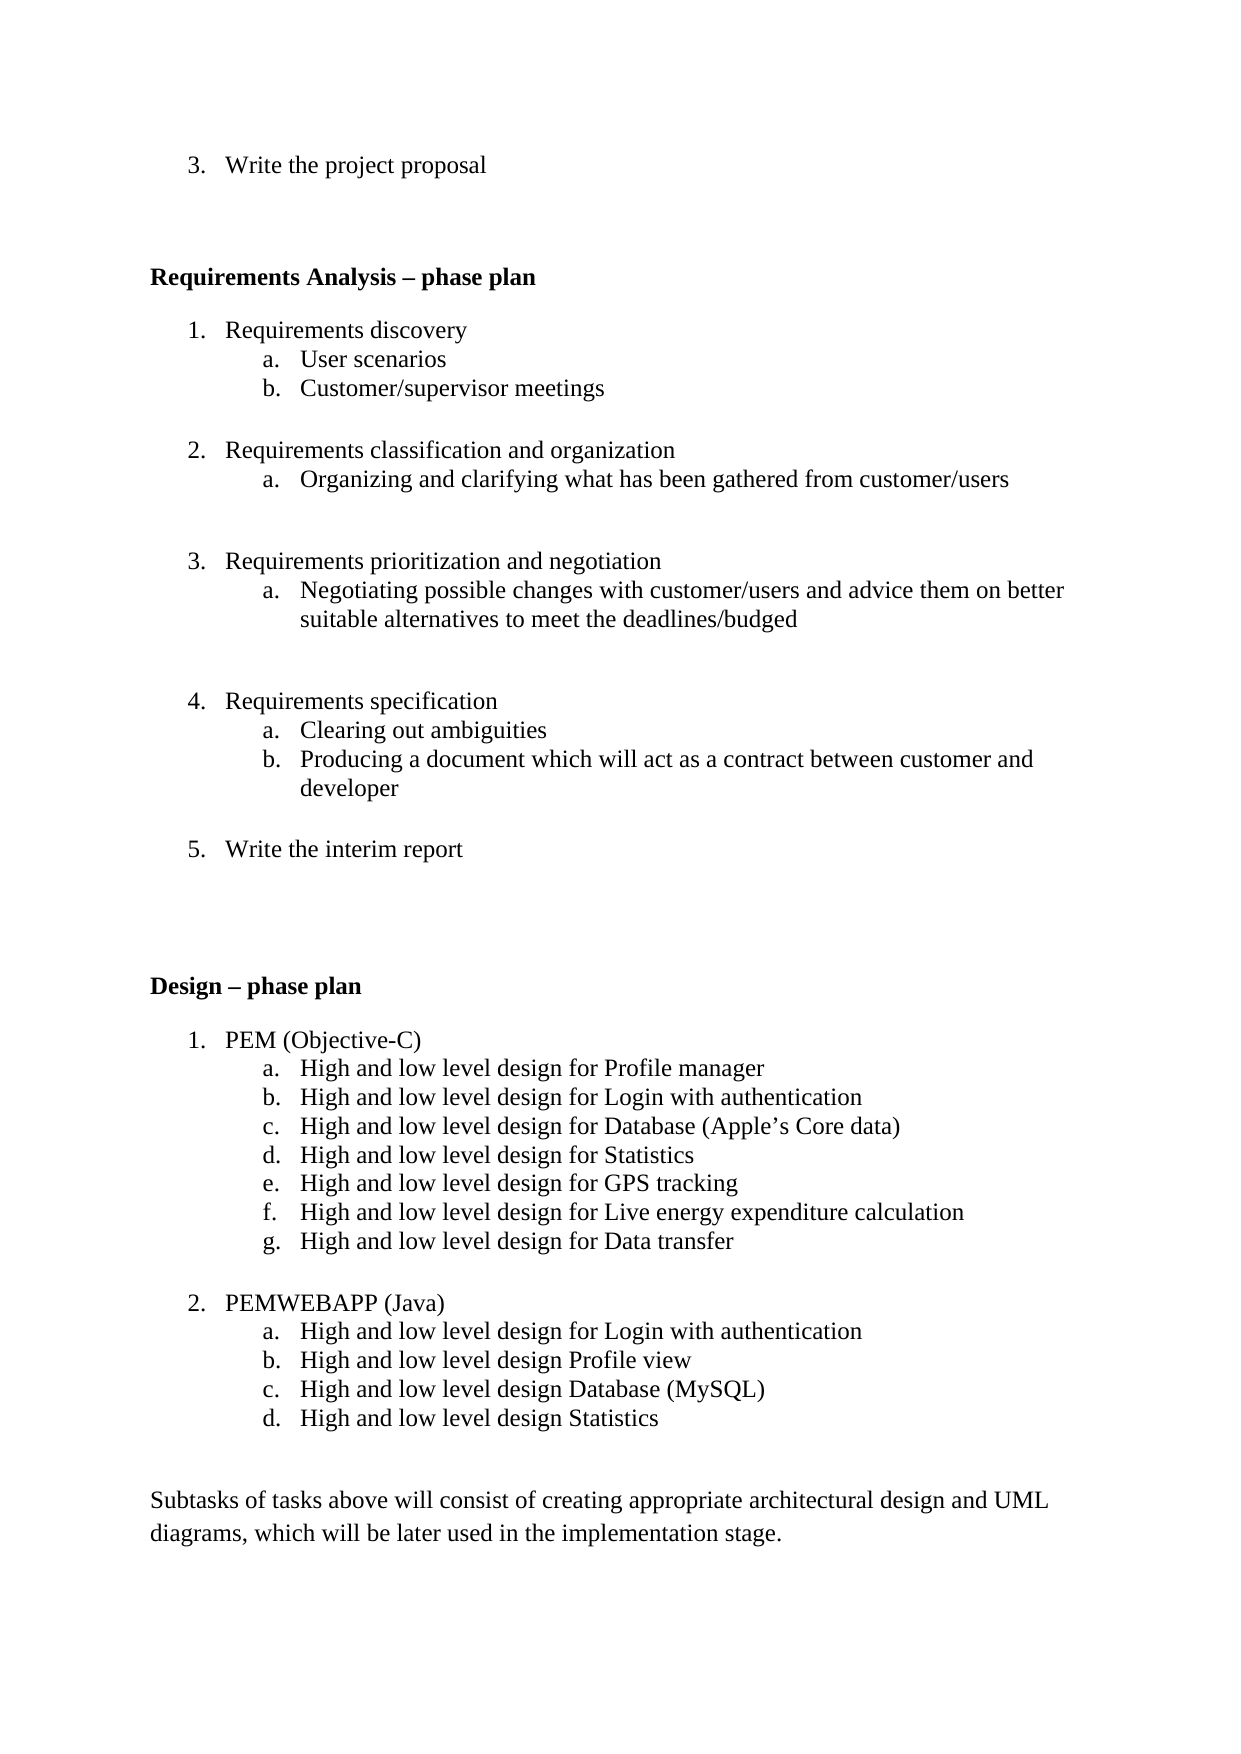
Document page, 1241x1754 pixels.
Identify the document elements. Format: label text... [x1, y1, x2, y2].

list Producing a document which will act as a contract between customer and developer [262, 744, 1090, 801]
text Requirements Analysis – phase plan [150, 262, 1090, 291]
list Requirements specification [187, 686, 1090, 715]
list High and low level design Profile view [262, 1345, 1090, 1374]
list User scenarios [262, 344, 1090, 373]
list Organizing and clarifying what has been gathered from customer/users [262, 464, 1090, 492]
list High and low level design Statistics [262, 1403, 1090, 1431]
list Customer/supervisor meetings [262, 373, 1090, 402]
list Write the project proposal [187, 150, 1090, 179]
list High and low level design for Login with authentication [262, 1082, 1090, 1111]
list Negotiating possible changes with customer/users and advice them on better suitable alternatives to meet the deadlines/budged [262, 575, 1090, 632]
list Clearing out ambiguities [262, 715, 1090, 744]
list Requirements classification and organization [187, 435, 1090, 464]
list High and low level design for Live energy expenditure calculation [262, 1197, 1090, 1226]
list High and low level design for Login with authentication [262, 1316, 1090, 1345]
list Requirements prioritization and negotiation [187, 546, 1090, 575]
list High and low level design for Statistics [262, 1140, 1090, 1168]
list Requirements discovery [187, 316, 1090, 344]
list High and low level design for GPS tracking [262, 1168, 1090, 1197]
list Write the interim report [187, 834, 1090, 863]
list High and low level design for Profile manager [262, 1053, 1090, 1082]
text Design – phase plan [150, 971, 1090, 999]
list High and low level design for Data transfer [262, 1226, 1090, 1255]
list High and low level design Database (MySQL) [262, 1374, 1090, 1403]
list PEM (Objective-C) [187, 1025, 1090, 1053]
text Subtasks of tasks above will consist of creating appropriate architectural design and UML diagrams, which will be later used in the implementation stage. [150, 1485, 1090, 1547]
list High and low level design for Database (Apple’s Core data) [262, 1111, 1090, 1140]
list PEMWEBAPP (Java) [187, 1288, 1090, 1316]
